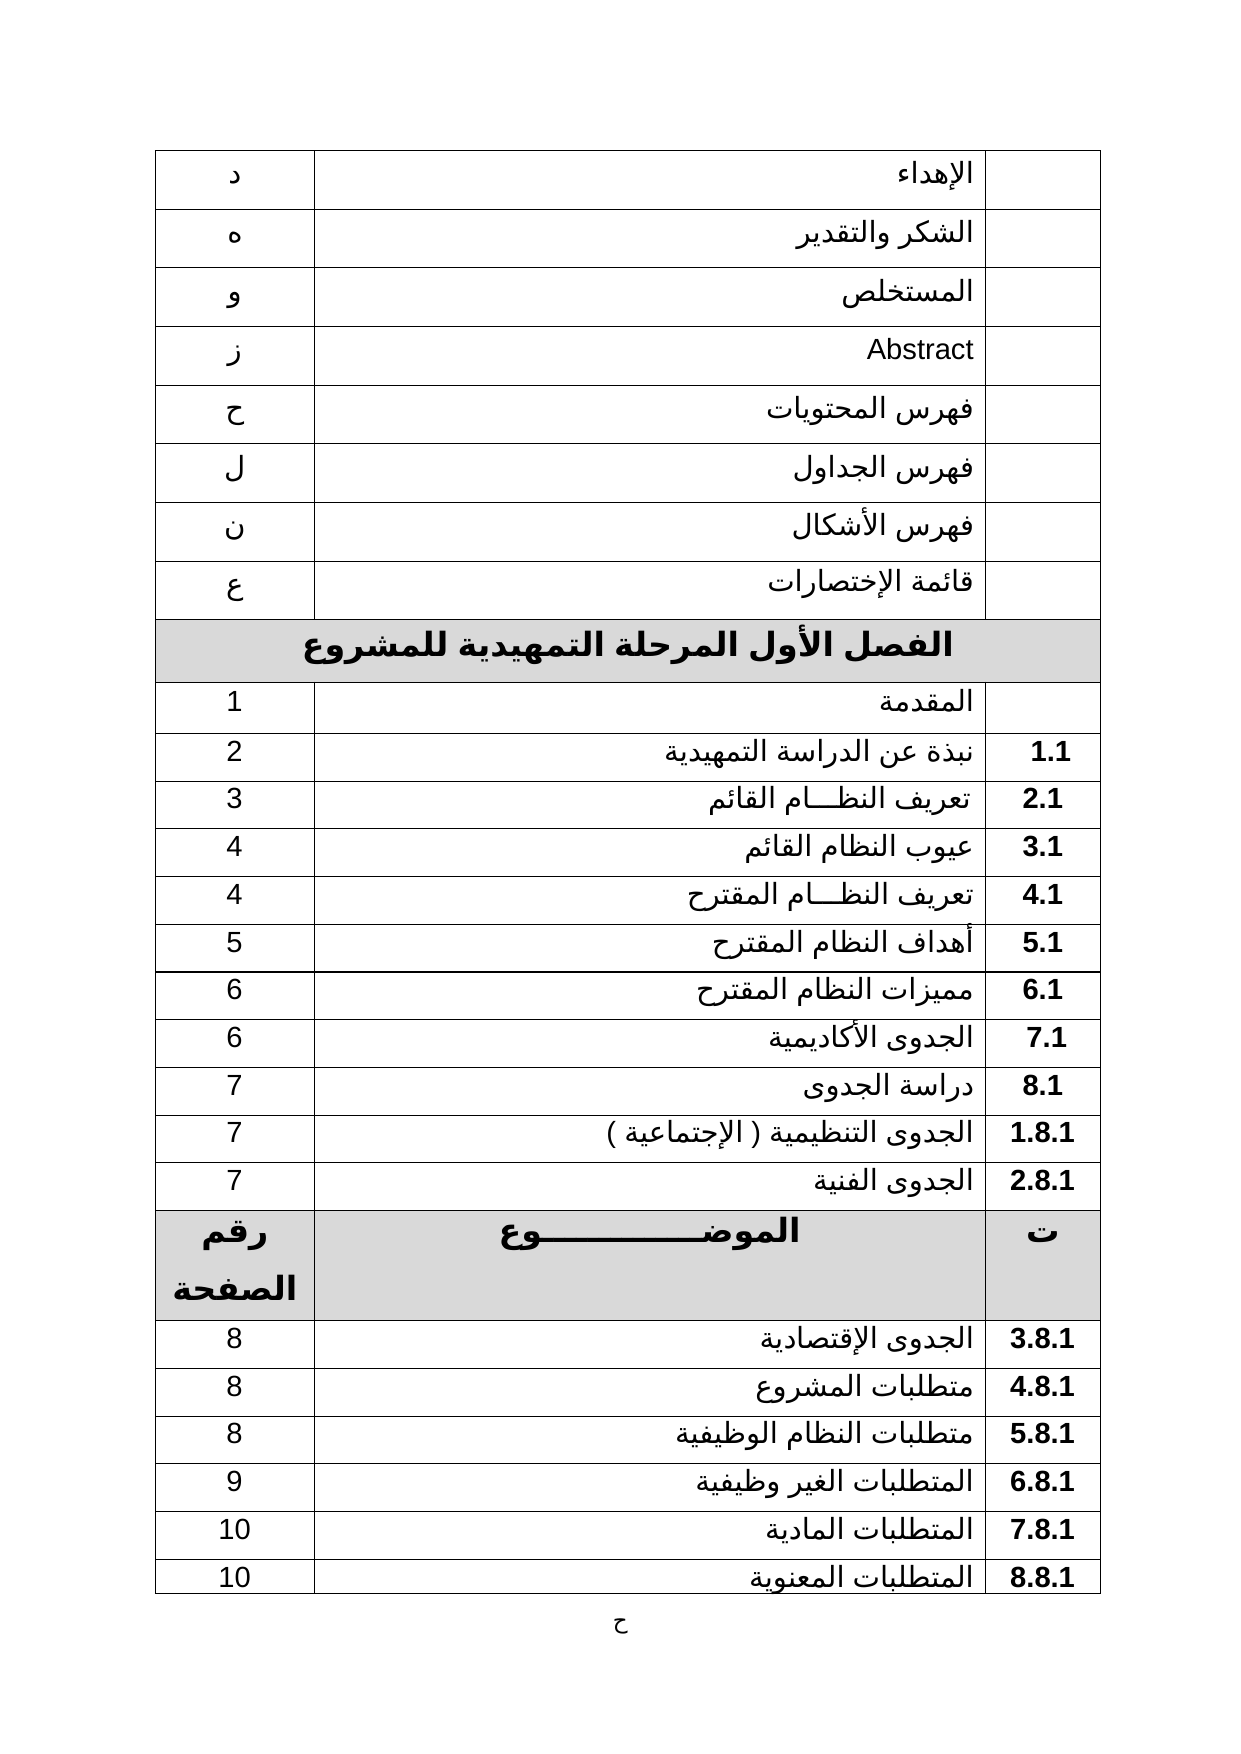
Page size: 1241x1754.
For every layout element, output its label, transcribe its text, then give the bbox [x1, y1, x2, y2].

table_cell د [156, 151, 314, 209]
table_cell [986, 151, 1100, 209]
table_cell 7 [156, 1163, 314, 1210]
table_cell ت [986, 1211, 1100, 1320]
table_cell دراسة الجدوى [315, 1068, 985, 1114]
table_cell تعريف النظـــام المقترح [315, 877, 985, 924]
table_cell 7 [156, 1068, 314, 1114]
table_cell المتطلبات المادية [315, 1512, 985, 1559]
table_cell 7.1 [986, 1020, 1100, 1067]
table_cell [986, 268, 1100, 326]
table_cell 1.1 [986, 734, 1100, 781]
table_cell 8 [156, 1321, 314, 1368]
table_cell 3.8.1 [986, 1321, 1100, 1368]
table_cell الشكر والتقدير [315, 210, 985, 267]
table_cell 6 [156, 973, 314, 1019]
table_cell 3 [156, 782, 314, 828]
table_cell ع [156, 562, 314, 619]
table_cell ل [156, 444, 314, 502]
table_cell الإهداء [315, 151, 985, 209]
table_cell قائمة الإختصارات [315, 562, 985, 619]
table_cell الفصل الأول المرحلة التمهيدية للمشروع [156, 620, 1100, 682]
table_cell و [156, 268, 314, 326]
table_cell متطلبات النظام الوظيفية [315, 1417, 985, 1463]
table_cell ن [156, 503, 314, 561]
table_cell 4 [156, 877, 314, 924]
table_cell 8 [156, 1417, 314, 1463]
table_cell 6.8.1 [986, 1464, 1100, 1511]
table_cell [986, 386, 1100, 443]
table_cell 5.8.1 [986, 1417, 1100, 1463]
table_cell 1 [156, 683, 314, 733]
table_cell مميزات النظام المقترح [315, 973, 985, 1019]
table_cell 6 [156, 1020, 314, 1067]
table_cell [986, 444, 1100, 502]
table_cell فهرس الأشكال [315, 503, 985, 561]
table_cell 2.1 [986, 782, 1100, 828]
table_cell 4.1 [986, 877, 1100, 924]
table_cell عيوب النظام القائم [315, 829, 985, 876]
table_cell ز [156, 327, 314, 384]
table_cell [986, 327, 1100, 384]
table_cell 2 [156, 734, 314, 781]
table_cell متطلبات المشروع [315, 1369, 985, 1416]
table_cell 5.1 [986, 925, 1100, 971]
table_cell 10 [156, 1512, 314, 1559]
table_cell 9 [156, 1464, 314, 1511]
table_cell نبذة عن الدراسة التمهيدية [315, 734, 985, 781]
table_cell تعريف النظـــام القائم [315, 782, 985, 828]
table_cell الجدوى الأكاديمية [315, 1020, 985, 1067]
table_cell 8.1 [986, 1068, 1100, 1114]
table_cell 8 [156, 1369, 314, 1416]
table_cell ه [156, 210, 314, 267]
table_cell [986, 503, 1100, 561]
table_cell ح [156, 386, 314, 443]
table_cell 7 [156, 1116, 314, 1162]
table_cell 7.8.1 [986, 1512, 1100, 1559]
table_cell 10 [156, 1560, 314, 1593]
table_cell [986, 683, 1100, 733]
table_cell 6.1 [986, 973, 1100, 1019]
table_cell فهرس المحتويات [315, 386, 985, 443]
table_cell رقم الصفحة [156, 1211, 314, 1320]
table_cell [986, 210, 1100, 267]
table_cell المتطلبات الغير وظيفية [315, 1464, 985, 1511]
table_cell 1.8.1 [986, 1116, 1100, 1162]
table_cell 4 [156, 829, 314, 876]
table_cell 8.8.1 [986, 1560, 1100, 1593]
table_cell المتطلبات المعنوية [315, 1560, 985, 1593]
table_cell 4.8.1 [986, 1369, 1100, 1416]
table_cell المستخلص [315, 268, 985, 326]
table_cell المقدمة [315, 683, 985, 733]
table_cell الجدوى الفنية [315, 1163, 985, 1210]
table_cell 3.1 [986, 829, 1100, 876]
table_cell الجدوى الإقتصادية [315, 1321, 985, 1368]
table_cell فهرس الجداول [315, 444, 985, 502]
table_cell 2.8.1 [986, 1163, 1100, 1210]
table_cell الموضــــــــــــــوع [315, 1211, 985, 1320]
table_cell 5 [156, 925, 314, 971]
table_cell أهداف النظام المقترح [315, 925, 985, 971]
table_cell Abstract [315, 327, 985, 384]
table_cell الجدوى التنظيمية ( الإجتماعية ) [315, 1116, 985, 1162]
table_cell [986, 562, 1100, 619]
